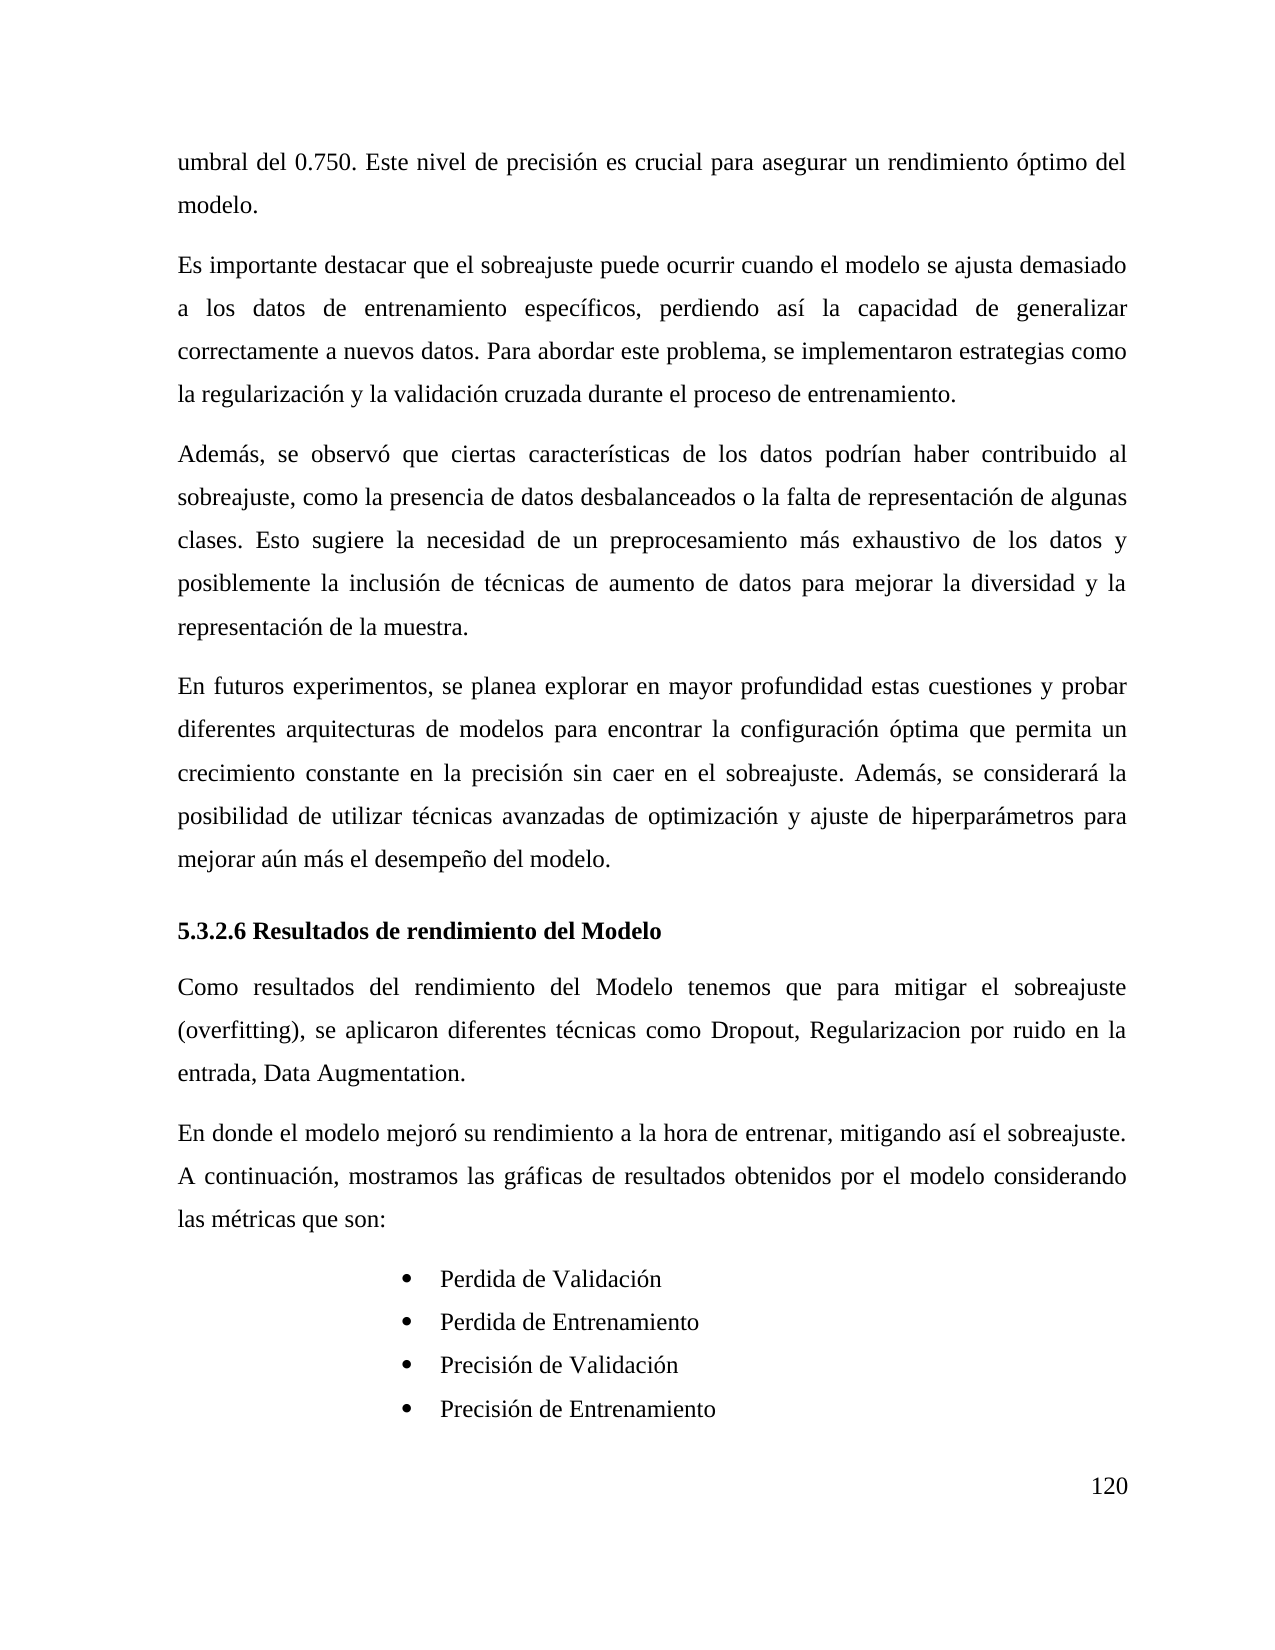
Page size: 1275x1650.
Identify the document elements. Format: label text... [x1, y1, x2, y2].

list Perdida de Validación [402, 1264, 1128, 1293]
list Precisión de Entrenamiento [402, 1394, 1128, 1422]
text Además, se observó que ciertas características de los datos podrían haber contribuido al sobreajuste, como la presencia de datos desbalanceados o la falta de representación de algunas clases. Esto sugiere la necesidad de un preprocesamiento más exhaustivo de los datos y posiblemente la inclusión de técnicas de aumento de datos para mejorar la diversidad y la representación de la muestra. [177, 439, 1128, 640]
text En donde el modelo mejoró su rendimiento a la hora de entrenar, mitigando así el sobreajuste. A continuación, mostramos las gráficas de resultados obtenidos por el modelo considerando las métricas que son: [177, 1118, 1128, 1233]
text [177, 147, 1128, 219]
list Perdida de Entrenamiento [402, 1307, 1128, 1336]
text Es importante destacar que el sobreajuste puede ocurrir cuando el modelo se ajusta demasiado a los datos de entrenamiento específicos, perdiendo así la capacidad de generalizar correctamente a nuevos datos. Para abordar este problema, se implementaron estrategias como la regularización y la validación cruzada durante el proceso de entrenamiento. [177, 250, 1128, 408]
text Como resultados del rendimiento del Modelo tenemos que para mitigar el sobreajuste (overfitting), se aplicaron diferentes técnicas como Dropout, Regularizacion por ruido en la entrada, Data Augmentation. [177, 972, 1128, 1087]
text En futuros experimentos, se planea explorar en mayor profundidad estas cuestiones y probar diferentes arquitecturas de modelos para encontrar la configuración óptima que permita un crecimiento constante en la precisión sin caer en el sobreajuste. Además, se considerará la posibilidad de utilizar técnicas avanzadas de optimización y ajuste de hiperparámetros para mejorar aún más el desempeño del modelo. [177, 671, 1128, 873]
list Precisión de Validación [402, 1351, 1128, 1379]
subtitle 5.3.2.6 Resultados de rendimiento del Modelo [177, 916, 1128, 945]
